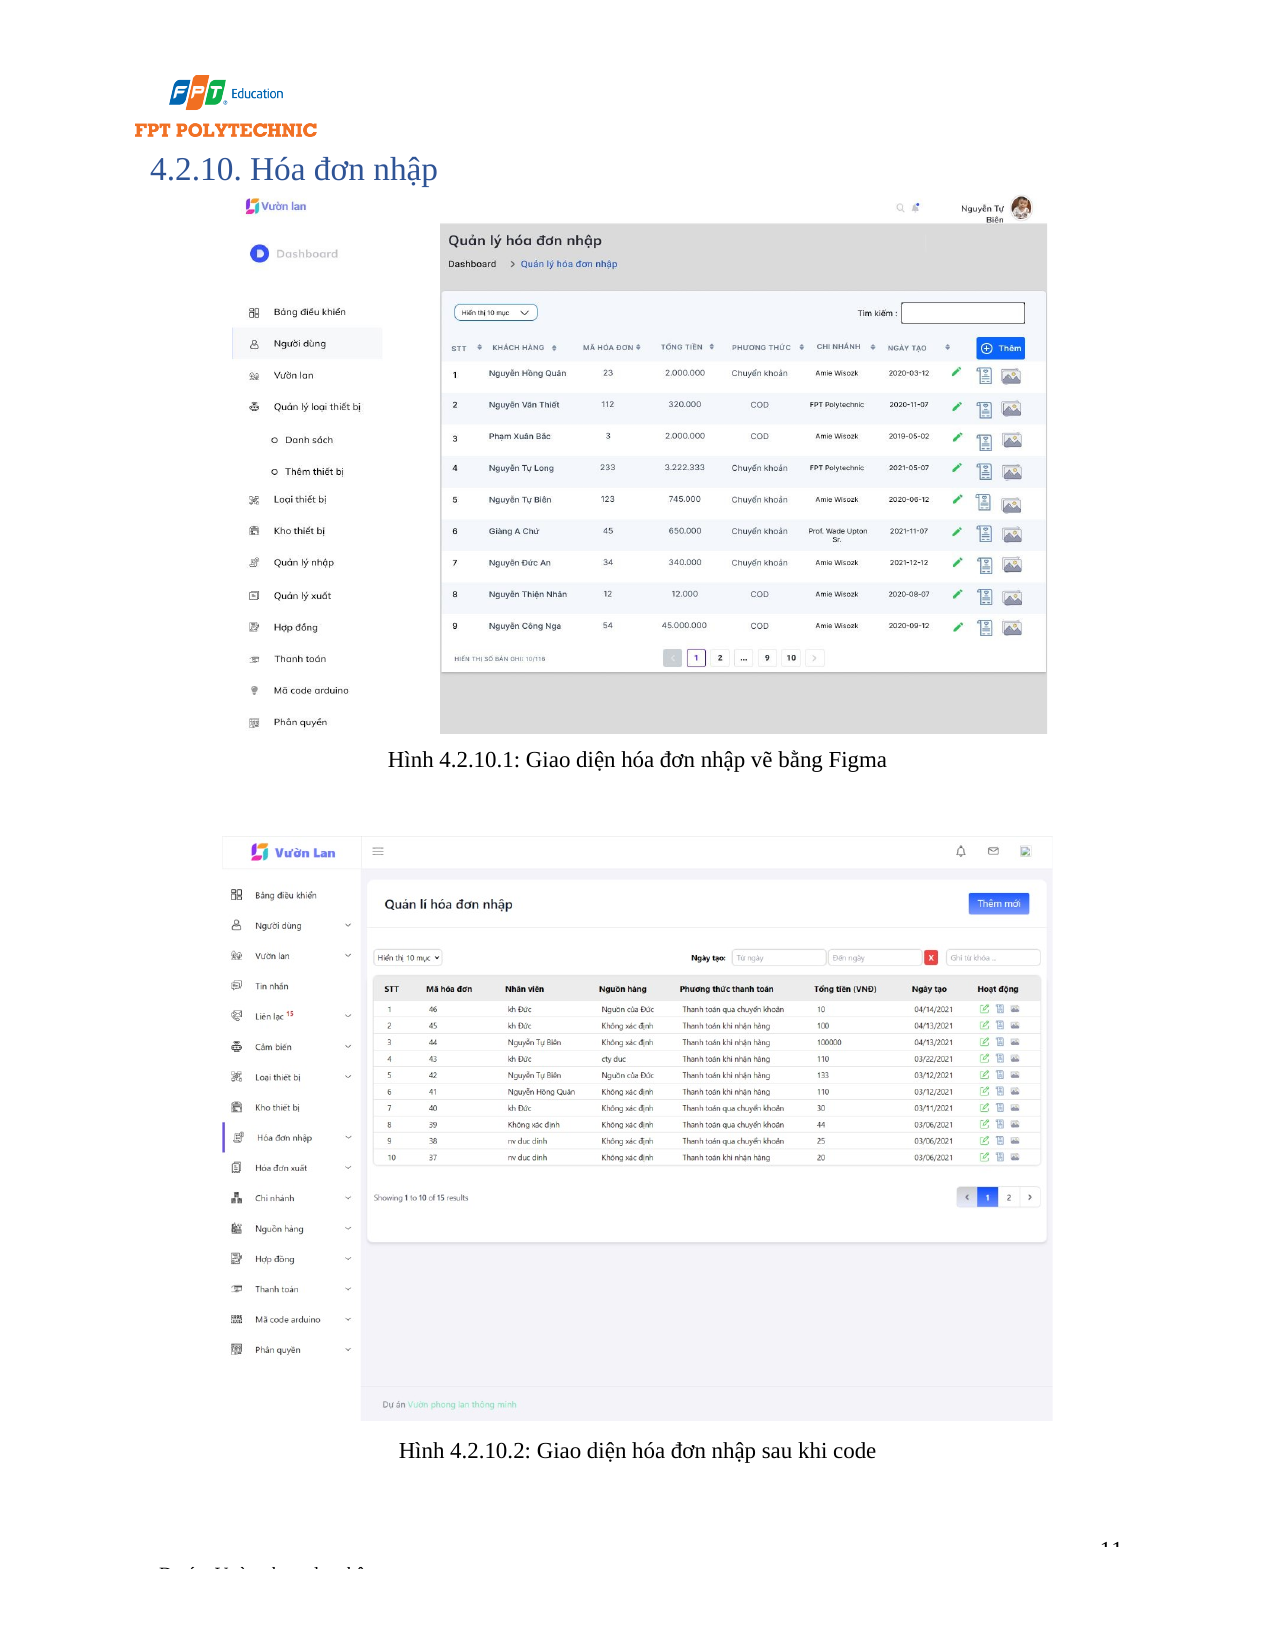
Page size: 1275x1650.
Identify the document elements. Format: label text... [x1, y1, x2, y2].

picture [222, 836, 1053, 1421]
picture [232, 190, 1048, 734]
subtitle Hóa đơn nhập [150, 149, 1225, 187]
text Hình 4.2.10.2: Giao diện hóa đơn nhập sau khi code [398, 848, 1225, 1463]
picture [135, 75, 317, 137]
text Hình 4.2.10.1: Giao diện hóa đơn nhập vẽ bằng Figma [388, 200, 1225, 773]
